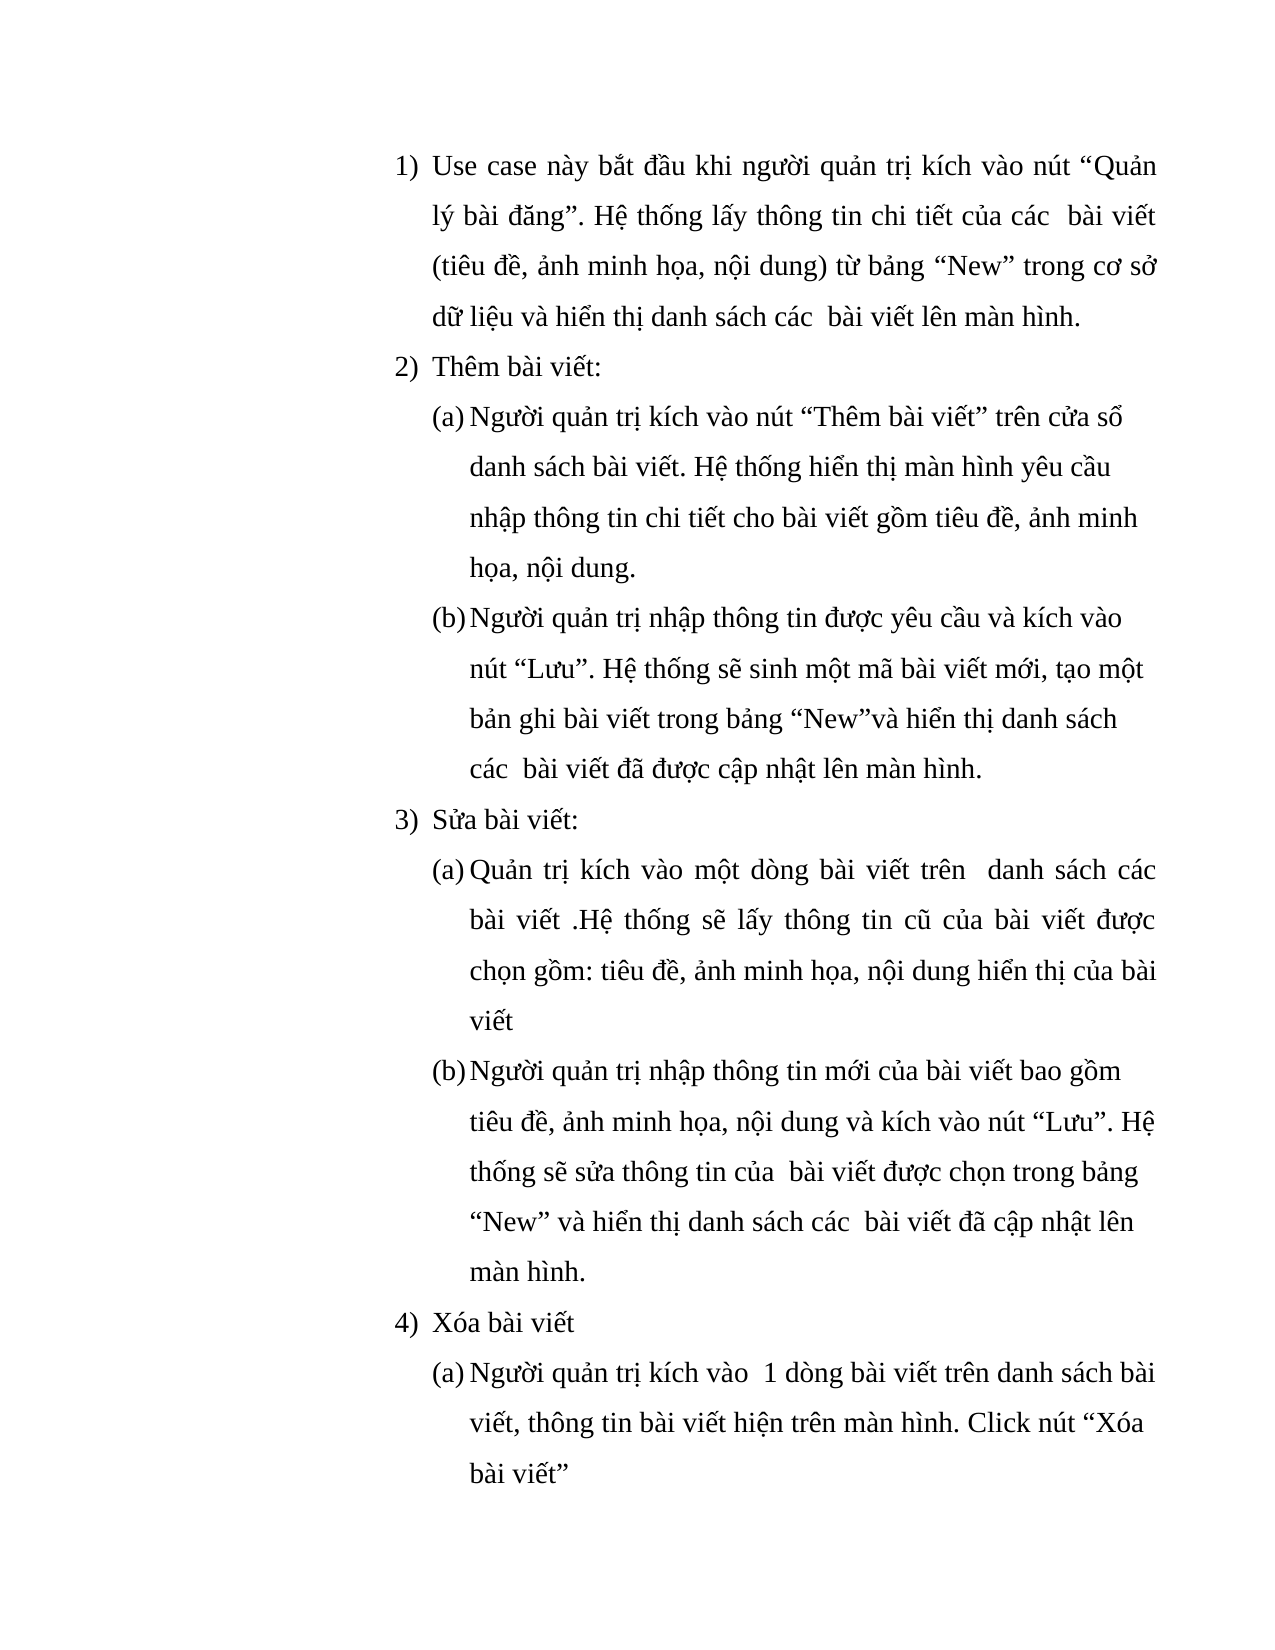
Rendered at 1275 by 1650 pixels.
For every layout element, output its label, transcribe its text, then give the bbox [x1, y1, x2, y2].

list Use case này bắt đầu khi người quản trị kích vào nút “Quản lý bài đăng”. Hệ thống lấy thông tin chi tiết của các bài viết (tiêu đề, ảnh minh họa, nội dung) từ bảng “New” trong cơ sở dữ liệu và hiển thị danh sách các bài viết lên màn hình. [394, 148, 1157, 332]
list Người quản trị kích vào nút “Thêm bài viết” trên cửa sổ danh sách bài viết. Hệ thống hiển thị màn hình yêu cầu nhập thông tin chi tiết cho bài viết gồm tiêu đề, ảnh minh họa, nội dung. [432, 399, 1157, 584]
list Sửa bài viết: [394, 802, 1157, 835]
list Xóa bài viết [394, 1305, 1157, 1338]
list Thêm bài viết: [394, 349, 1157, 382]
list Quản trị kích vào một dòng bài viết trên danh sách các bài viết .Hệ thống sẽ lấy thông tin cũ của bài viết được chọn gồm: tiêu đề, ảnh minh họa, nội dung hiển thị của bài viết [432, 852, 1157, 1037]
list Người quản trị nhập thông tin mới của bài viết bao gồm tiêu đề, ảnh minh họa, nội dung và kích vào nút “Lưu”. Hệ thống sẽ sửa thông tin của bài viết được chọn trong bảng “New” và hiển thị danh sách các bài viết đã cập nhật lên màn hình. [432, 1053, 1157, 1288]
list Người quản trị kích vào 1 dòng bài viết trên danh sách bài viết, thông tin bài viết hiện trên màn hình. Click nút “Xóa bài viết” [432, 1355, 1157, 1489]
list Người quản trị nhập thông tin được yêu cầu và kích vào nút “Lưu”. Hệ thống sẽ sinh một mã bài viết mới, tạo một bản ghi bài viết trong bảng “New”và hiển thị danh sách các bài viết đã được cập nhật lên màn hình. [432, 601, 1157, 785]
